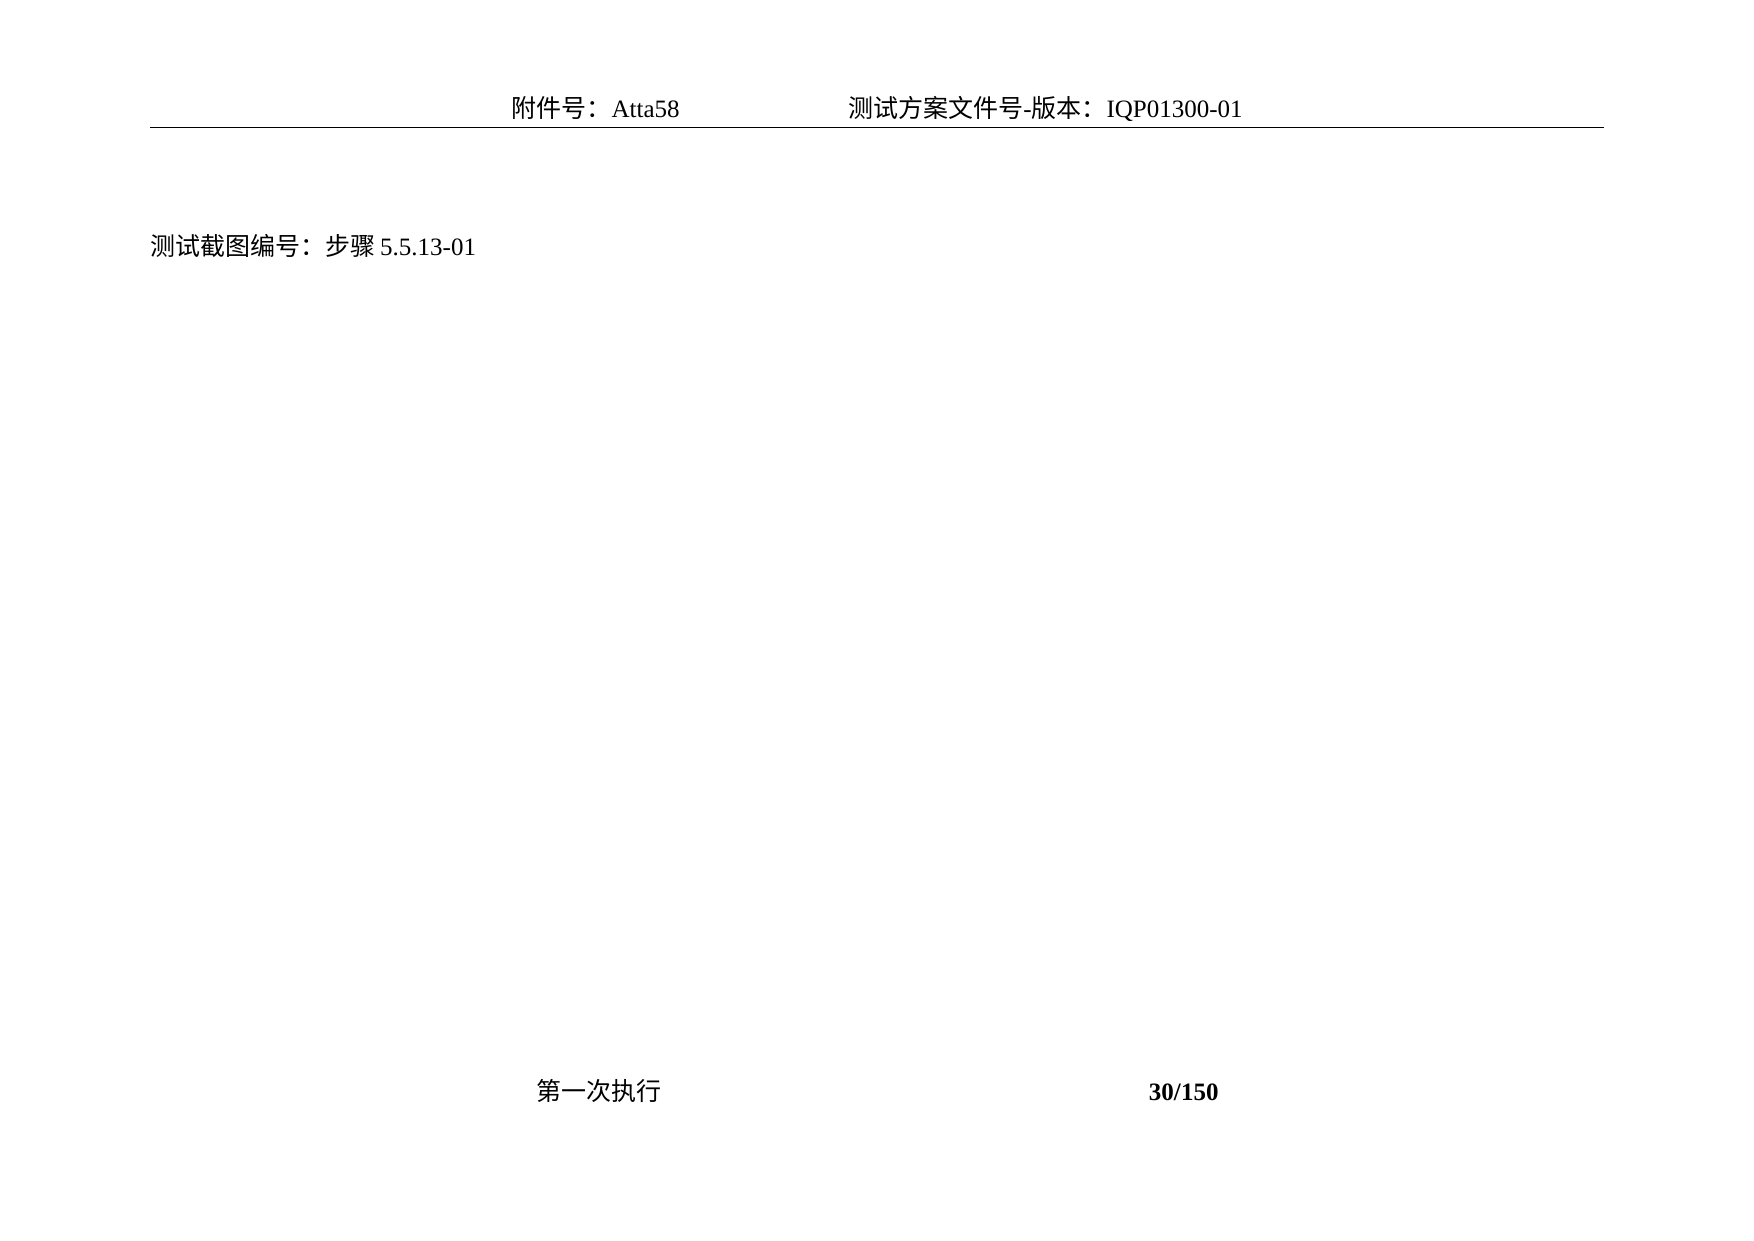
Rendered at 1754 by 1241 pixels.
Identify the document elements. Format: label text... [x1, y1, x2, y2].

text 测试截图编号：步骤5.5.13-01 [150, 212, 1604, 277]
